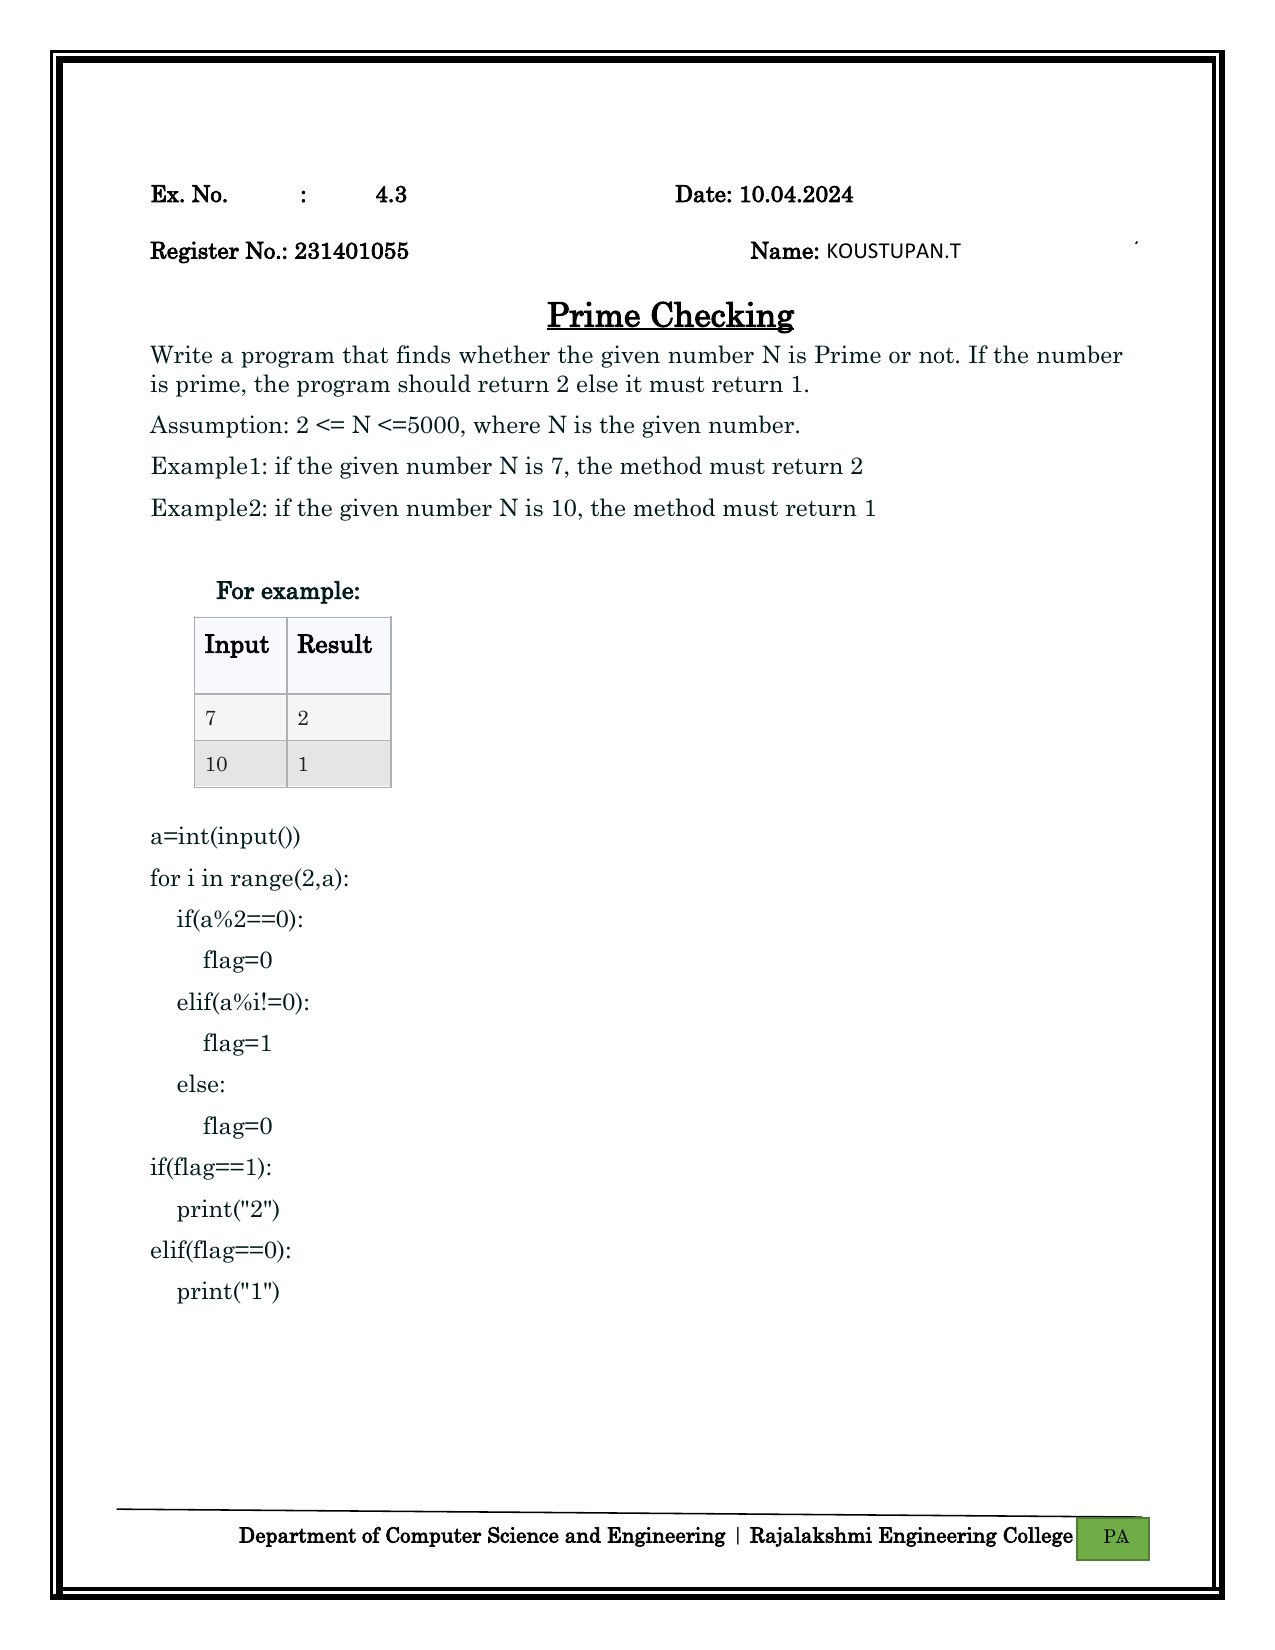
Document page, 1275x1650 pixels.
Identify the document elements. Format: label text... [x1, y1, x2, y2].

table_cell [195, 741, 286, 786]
text for i in range(2,a): [150, 862, 1125, 891]
text flag=1 [150, 1028, 1125, 1057]
text For example: [216, 575, 1125, 604]
text Example1: if the given number N is 7, the method must return 2 [150, 451, 1125, 480]
text print("1") [150, 1276, 1125, 1305]
text Write a program that finds whether the given number N is Prime or not. If the number is prime, the program should return 2 else it must return 1. [150, 339, 1125, 397]
text Register No.: 231401055 Name: KOUSTUPAN.T [150, 236, 1125, 264]
text else: [150, 1069, 1125, 1098]
text a=int(input()) [150, 821, 1125, 850]
text print("2") [150, 1193, 1125, 1222]
text elif(a%i!=0): [150, 987, 1125, 1015]
text flag=0 [150, 1111, 1125, 1139]
text Example2: if the given number N is 10, the method must return 1 [150, 492, 1125, 521]
text flag=0 [150, 945, 1125, 974]
text Assumption: 2 <= N <=5000, where N is the given number. [150, 410, 1125, 438]
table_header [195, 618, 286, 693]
text if(flag==1): [150, 1152, 1125, 1181]
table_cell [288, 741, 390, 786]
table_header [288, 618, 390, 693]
text Prime Checking [216, 293, 1125, 333]
text if(a%2==0): [150, 904, 1125, 933]
text Ex. No. : 4.3 Date: 10.04.2024 [150, 179, 1125, 207]
text elif(flag==0): [150, 1235, 1125, 1263]
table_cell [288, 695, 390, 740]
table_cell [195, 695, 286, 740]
